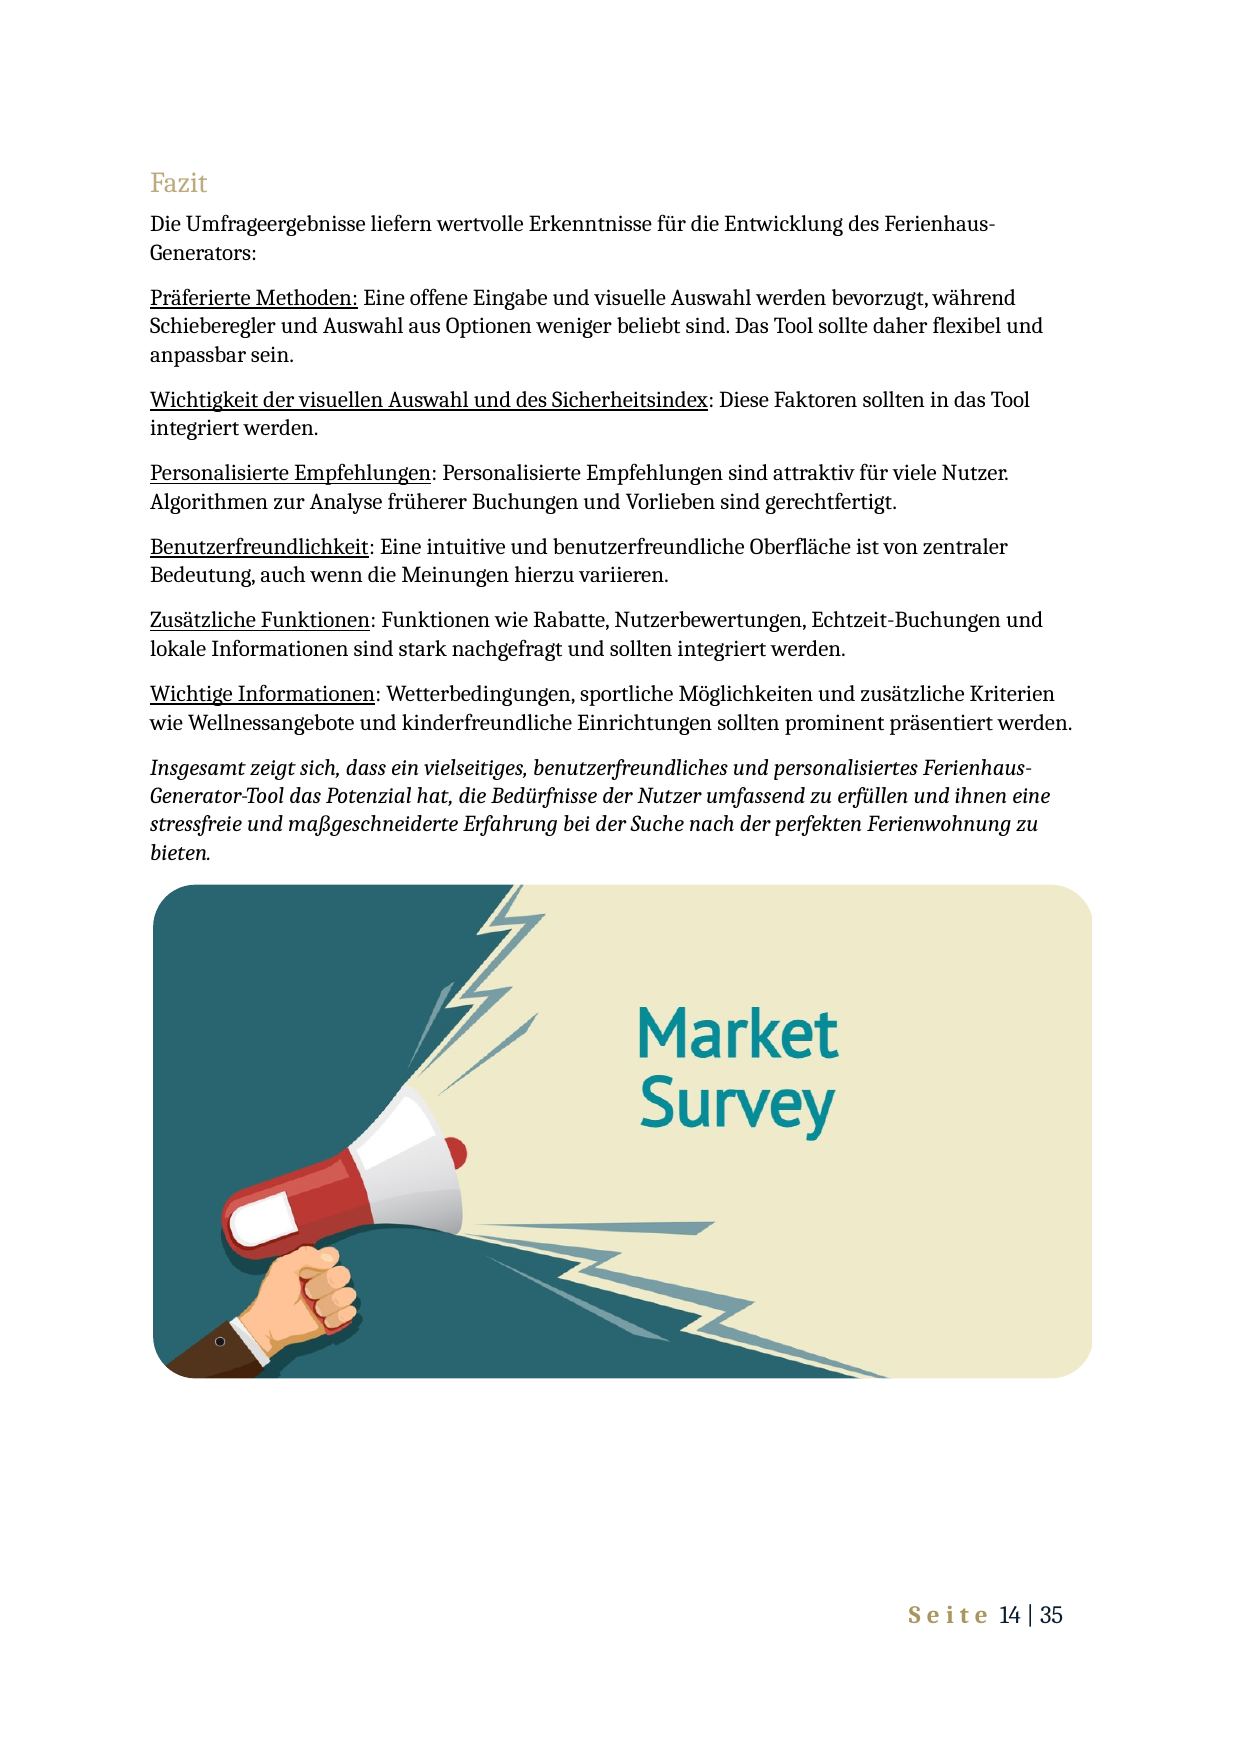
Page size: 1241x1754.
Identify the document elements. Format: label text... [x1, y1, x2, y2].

text Personalisierte Empfehlungen: Personalisierte Empfehlungen sind attraktiv für viele Nutzer. Algorithmen zur Analyse früherer Buchungen und Vorlieben sind gerechtfertigt. [150, 460, 1090, 515]
text Insgesamt zeigt sich, dass ein vielseitiges, benutzerfreundliches und personalisiertes Ferienhaus-Generator-Tool das Potenzial hat, die Bedürfnisse der Nutzer umfassend zu erfüllen und ihnen eine stressfreie und maßgeschneiderte Erfahrung bei der Suche nach der perfekten Ferienwohnung zu bieten. [150, 754, 1090, 866]
text Wichtigkeit der visuellen Auswahl und des Sicherheitsindex: Diese Faktoren sollten in das Tool integriert werden. [150, 387, 1090, 441]
picture [153, 884, 1094, 1379]
text Zusätzliche Funktionen: Funktionen wie Rabatte, Nutzerbewertungen, Echtzeit-Buchungen und lokale Informationen sind stark nachgefragt und sollten integriert werden. [150, 607, 1090, 662]
text Benutzerfreundlichkeit: Eine intuitive und benutzerfreundliche Oberfläche ist von zentraler Bedeutung, auch wenn die Meinungen hierzu variieren. [150, 534, 1090, 588]
text Die Umfrageergebnisse liefern wertvolle Erkenntnisse für die Entwicklung des Ferienhaus-Generators: [150, 211, 1090, 266]
text Präferierte Methoden: Eine offene Eingabe und visuelle Auswahl werden bevorzugt, während Schieberegler und Auswahl aus Optionen weniger beliebt sind. Das Tool sollte daher flexibel und anpassbar sein. [150, 285, 1090, 368]
text Wichtige Informationen: Wetterbedingungen, sportliche Möglichkeiten und zusätzliche Kriterien wie Wellnessangebote und kinderfreundliche Einrichtungen sollten prominent präsentiert werden. [150, 681, 1090, 736]
subtitle Fazit [150, 167, 1090, 200]
